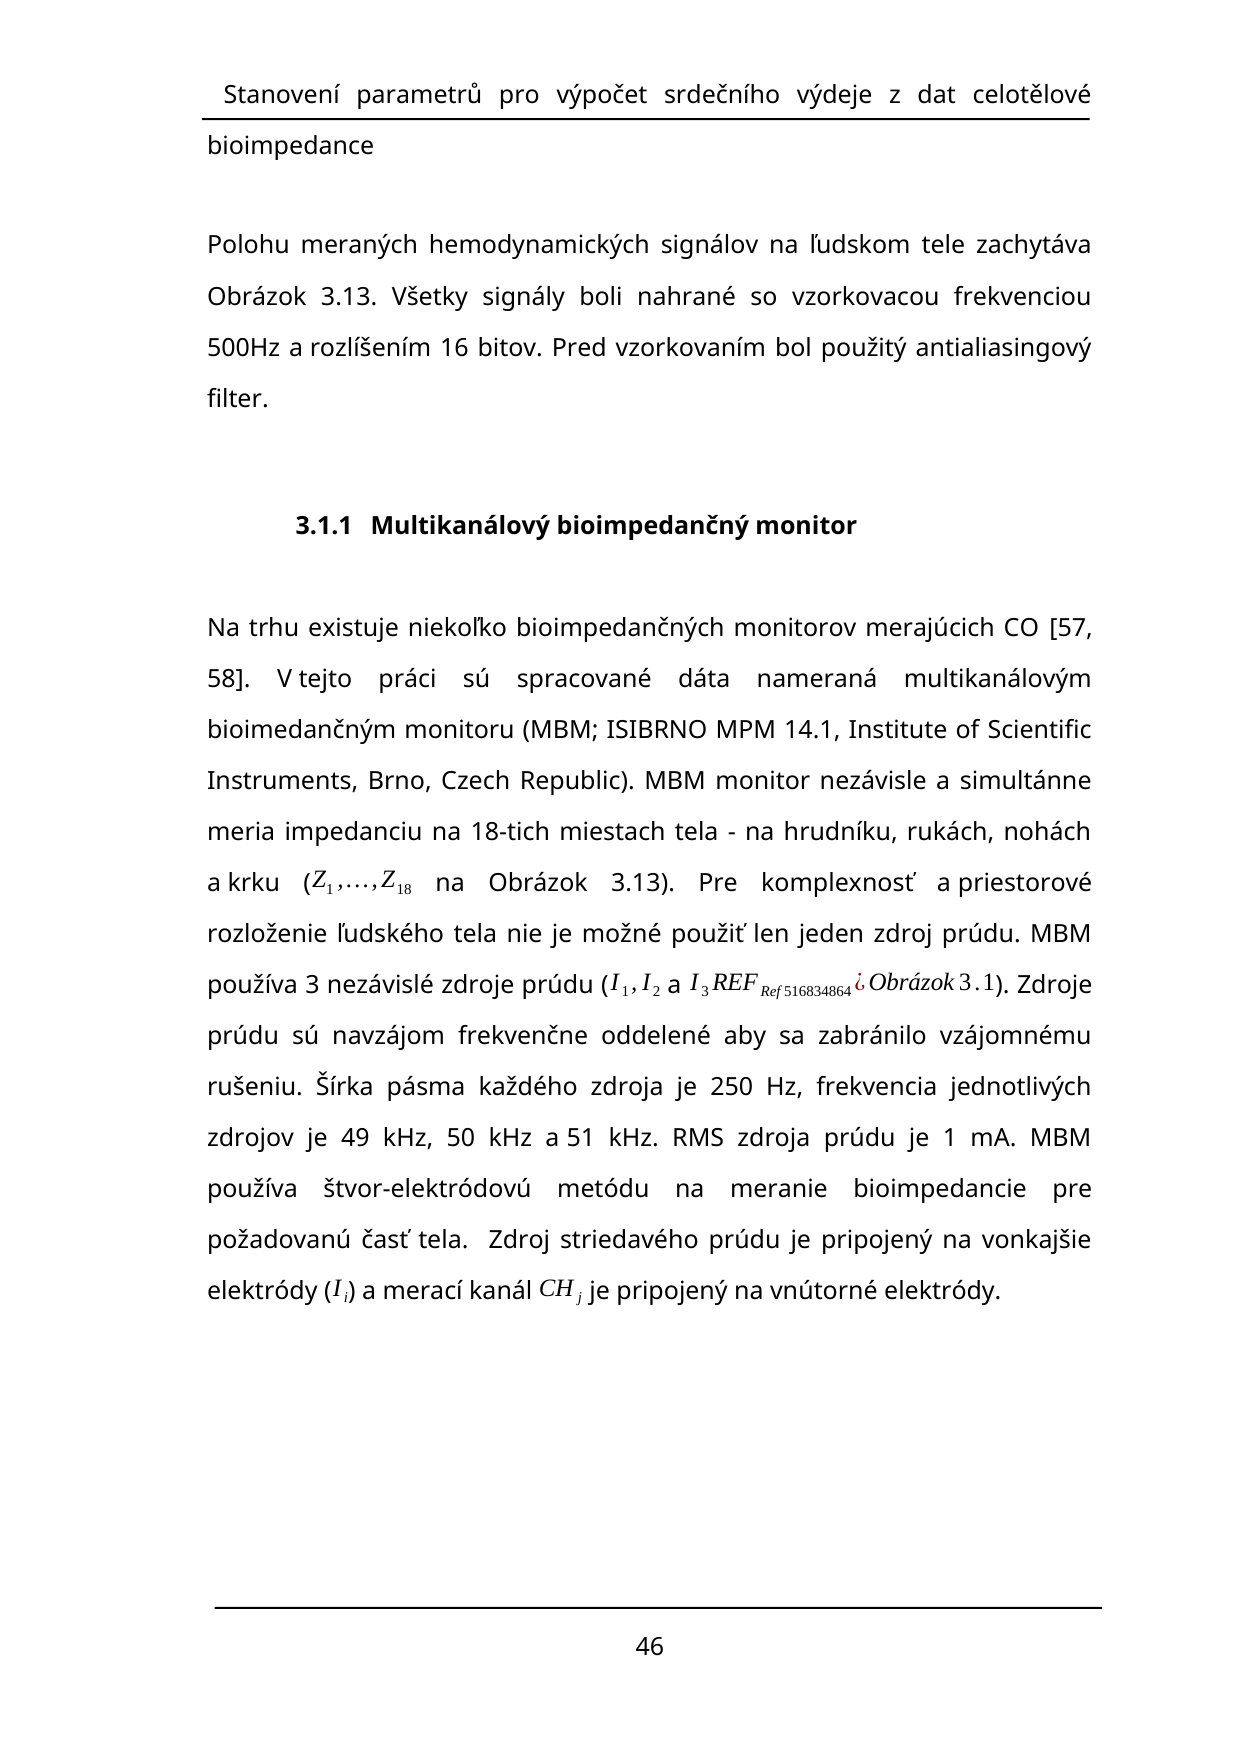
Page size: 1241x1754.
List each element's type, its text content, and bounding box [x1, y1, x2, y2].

subtitle Multikanálový bioimpedančný monitor [295, 507, 1092, 541]
